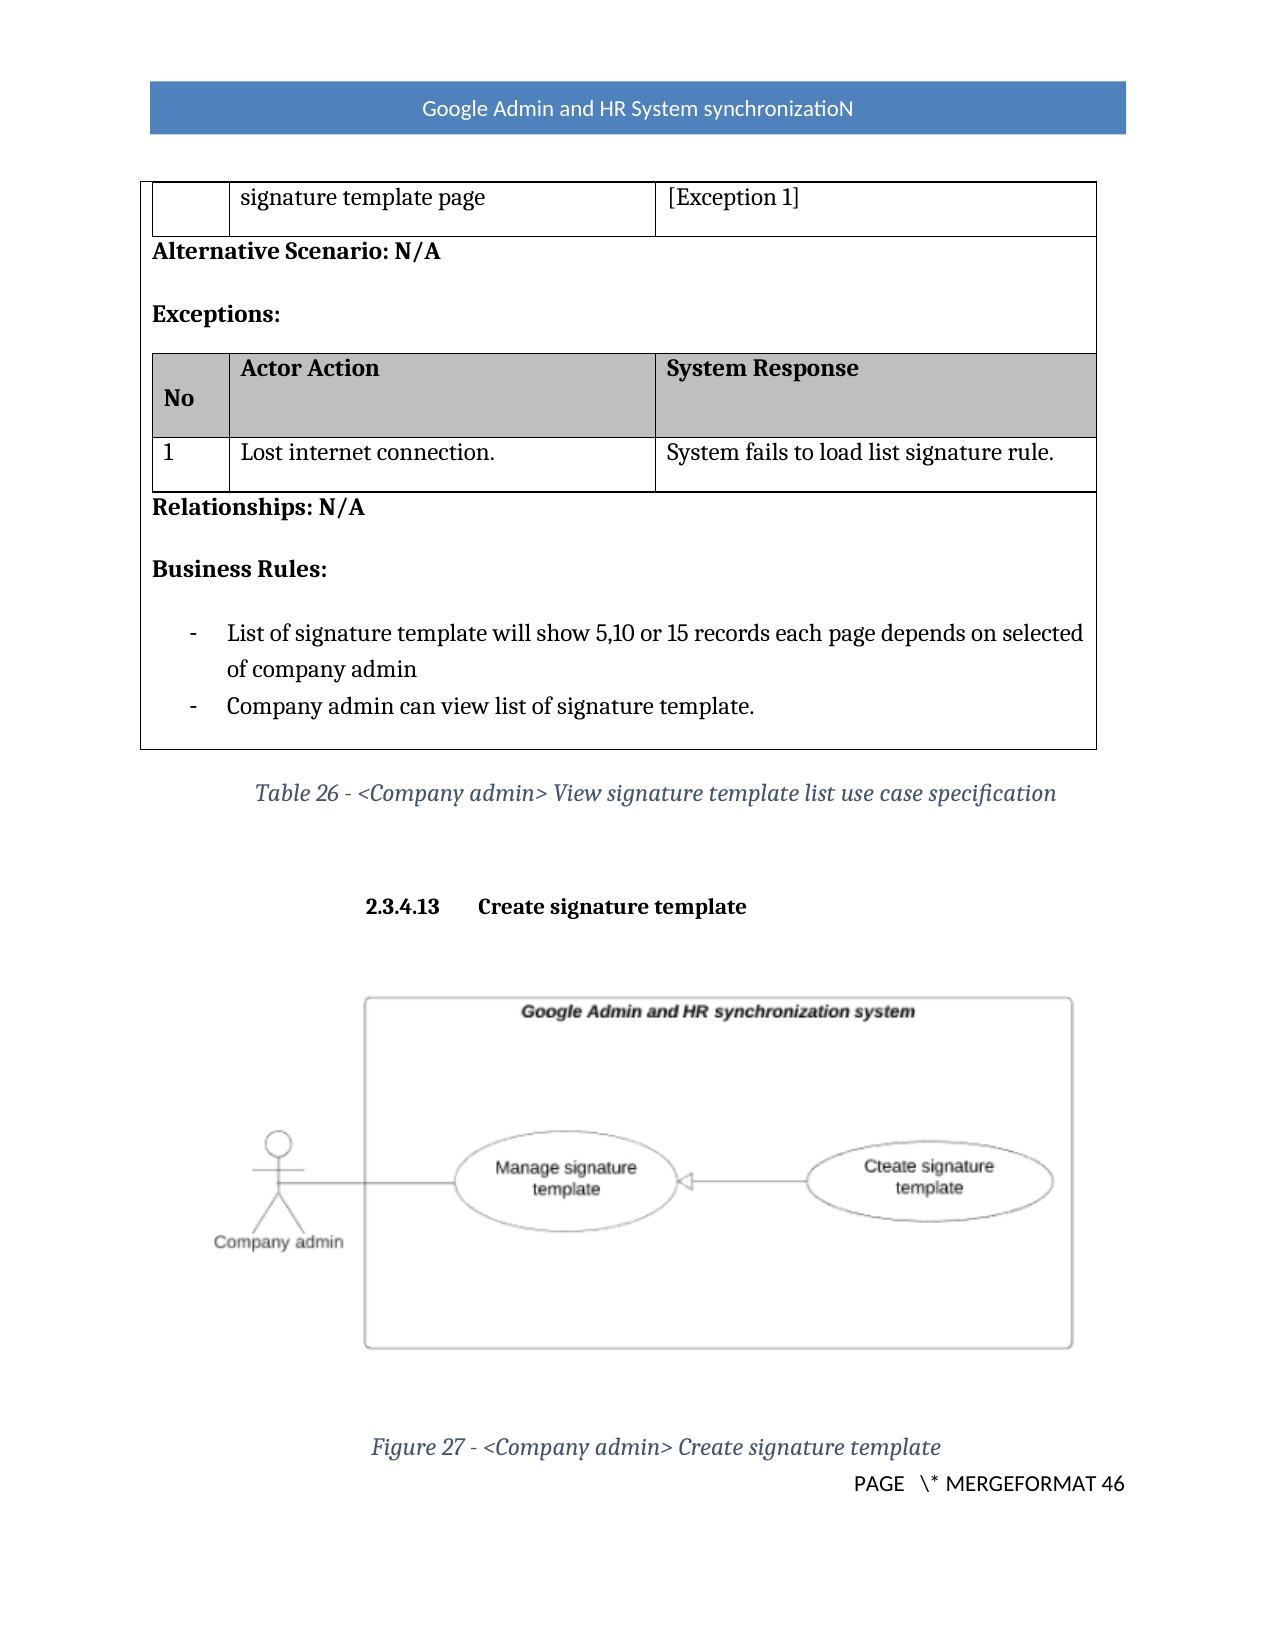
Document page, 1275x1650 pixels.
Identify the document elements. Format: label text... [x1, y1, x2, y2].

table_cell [141, 182, 1096, 748]
text Table 26 - <Company admin> View signature template list use case specification [187, 779, 1125, 807]
picture [187, 952, 1129, 1400]
text Figure 27 - <Company admin> Create signature template [187, 1433, 1125, 1462]
subtitle Create signature template [366, 893, 1125, 920]
